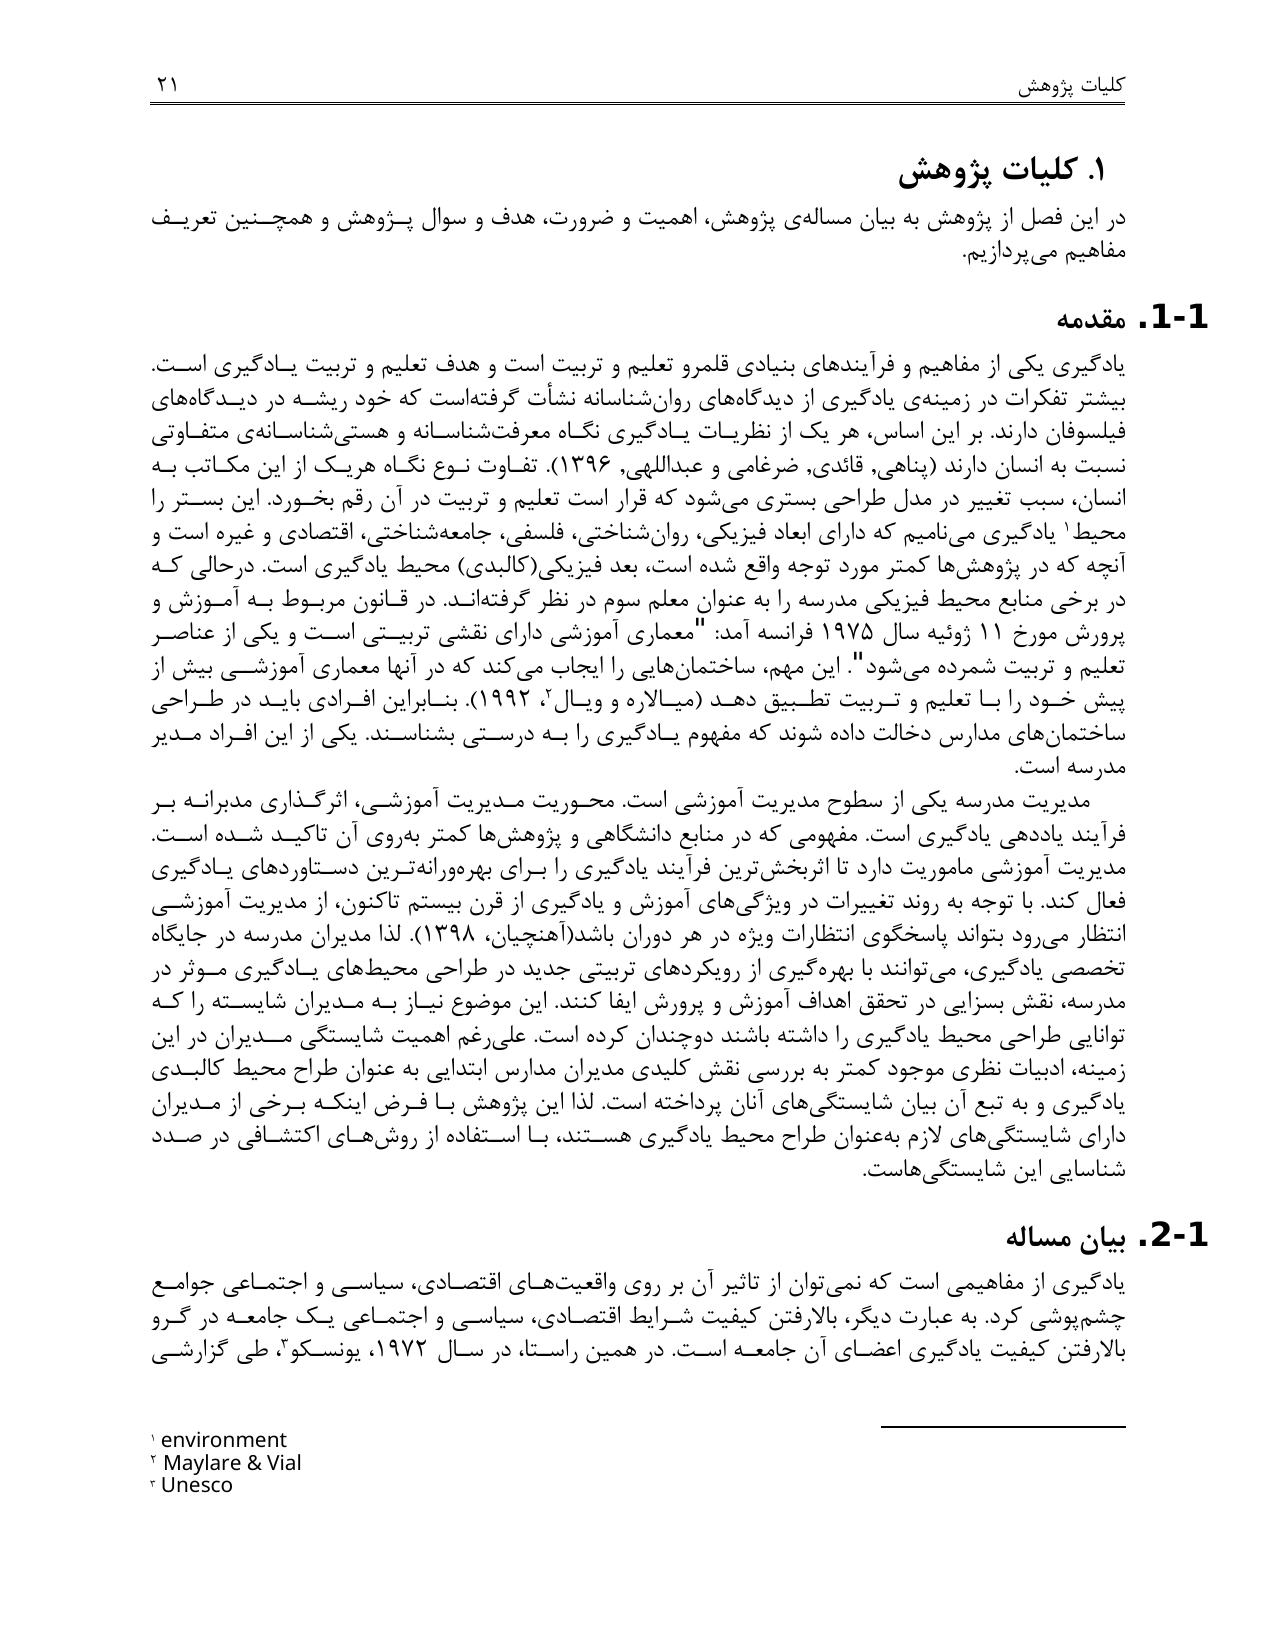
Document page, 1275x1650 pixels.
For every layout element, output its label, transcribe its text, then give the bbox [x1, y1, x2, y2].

text در این فصل از پژوهش به بیان مساله‌ی پژوهش، اهمیت و ضرورت، هدف و سوال پژوهش و همچنین تعریف مفاهیم می‌پردازیم. [150, 205, 1125, 268]
text بیان مساله [150, 1216, 1125, 1258]
text یادگیری یکی از مفاهیم و فرآیندهای بنیادی قلمرو تعلیم و تربیت است و هدف تعلیم و تربیت یادگیری است. بیشتر تفکرات در زمینه‌ی یادگیری از دیدگاه‌های روان‌شناسانه نشأت گرفته‌است که خود ریشه در دیدگاه‌های فیلسوفان دارند. بر این اساس، هر یک از نظریات یادگیری نگاه معرفت‌شناسانه و هستی‌شناسانه‌ی متفاوتی نسبت به انسان دارند (پناهی, قائدی, ضرغامی و عبداللهی, 1396). تفاوت نوع نگاه هریک از این مکاتب به انسان، سبب تغییر در مدل طراحی بستری می‌شود که قرار است تعلیم و تربیت در آن رقم بخورد. این بستر را محیط یادگیری می‌نامیم که دارای ابعاد فیزیکی، روان‌شناختی، فلسفی، جامعه‌شناختی، اقتصادی و غیره است و آنچه که در پژوهش‌ها کمتر مورد توجه واقع شده است، بعد فیزیکی(کالبدی) محیط یادگیری است. درحالی که در برخی منابع محیط فیزیکی مدرسه را به عنوان معلم سوم در نظر گرفته‌اند. در قانون مربوط به آموزش و پرورش مورخ 11 ژوئیه سال 1975 فرانسه آمد: "معماری آموزشی دارای نقشی تربیتی است و یکی از عناصر تعلیم و تربیت شمرده می‌شود". این مهم، ساختمان‌هایی را ایجاب می‌کند که در آنها معماری آموزشی بیش از پیش خود را با تعلیم و تربیت تطبیق دهد (میالاره و ویال، 1992). بنابراین افرادی باید در طراحی ساختمان‌های مدارس دخالت داده شوند که مفهوم یادگیری را به درستی بشناسند. یکی از این افراد مدیر مدرسه است. [150, 352, 1125, 784]
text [150, 1271, 1125, 1367]
text مقدمه [150, 297, 1125, 340]
text کلیات پژوهش [150, 155, 1125, 193]
text مدیریت مدرسه یکی از سطوح مدیریت آموزشی است. محوریت مدیریت آموزشی، اثرگذاری مدبرانه بر فرآیند یاددهی یادگیری است. مفهومی که در منابع دانشگاهی و پژوهش‌ها کمتر به‌روی آن تاکید شده است. مدیریت آموزشی ماموریت دارد تا اثربخش‌ترین فرآیند یادگیری را برای بهره‌ورانه‌ترین دستاوردهای یادگیری فعال کند. با توجه به روند تغییرات در ویژگی‌های آموزش و یادگیری از قرن بیستم تاکنون، از مدیریت آموزشی انتظار می‌رود بتواند پاسخگوی انتظارات ویژه در هر دوران باشد(آهنچیان، 1398). لذا مدیران مدرسه در جایگاه تخصصی یادگیری، می‌توانند با بهره‌گیری از رویکردهای تربیتی جدید در طراحی محیط‌های یادگیری موثر در مدرسه، نقش بسزایی در تحقق اهداف آموزش و پرورش ایفا کنند. این موضوع نیاز به مدیران شایسته را که توانایی طراحی محیط یادگیری را داشته باشند دوچندان کرده است. علی‌رغم اهمیت شایستگی مدیران در این زمینه، ادبیات نظری موجود کمتر به بررسی نقش کلیدی مدیران مدارس ابتدایی به عنوان طراح محیط کالبدی یادگیری و به تبع آن بیان شایستگی‌های آنان پرداخته است. لذا این پژوهش با فرض اینکه برخی از مدیران دارای شایستگی‌های لازم به‌عنوان طراح محیط یادگیری هستند، با استفاده از روش‌های اکتشافی در صدد شناسایی این شایستگی‌هاست. [150, 788, 1125, 1186]
